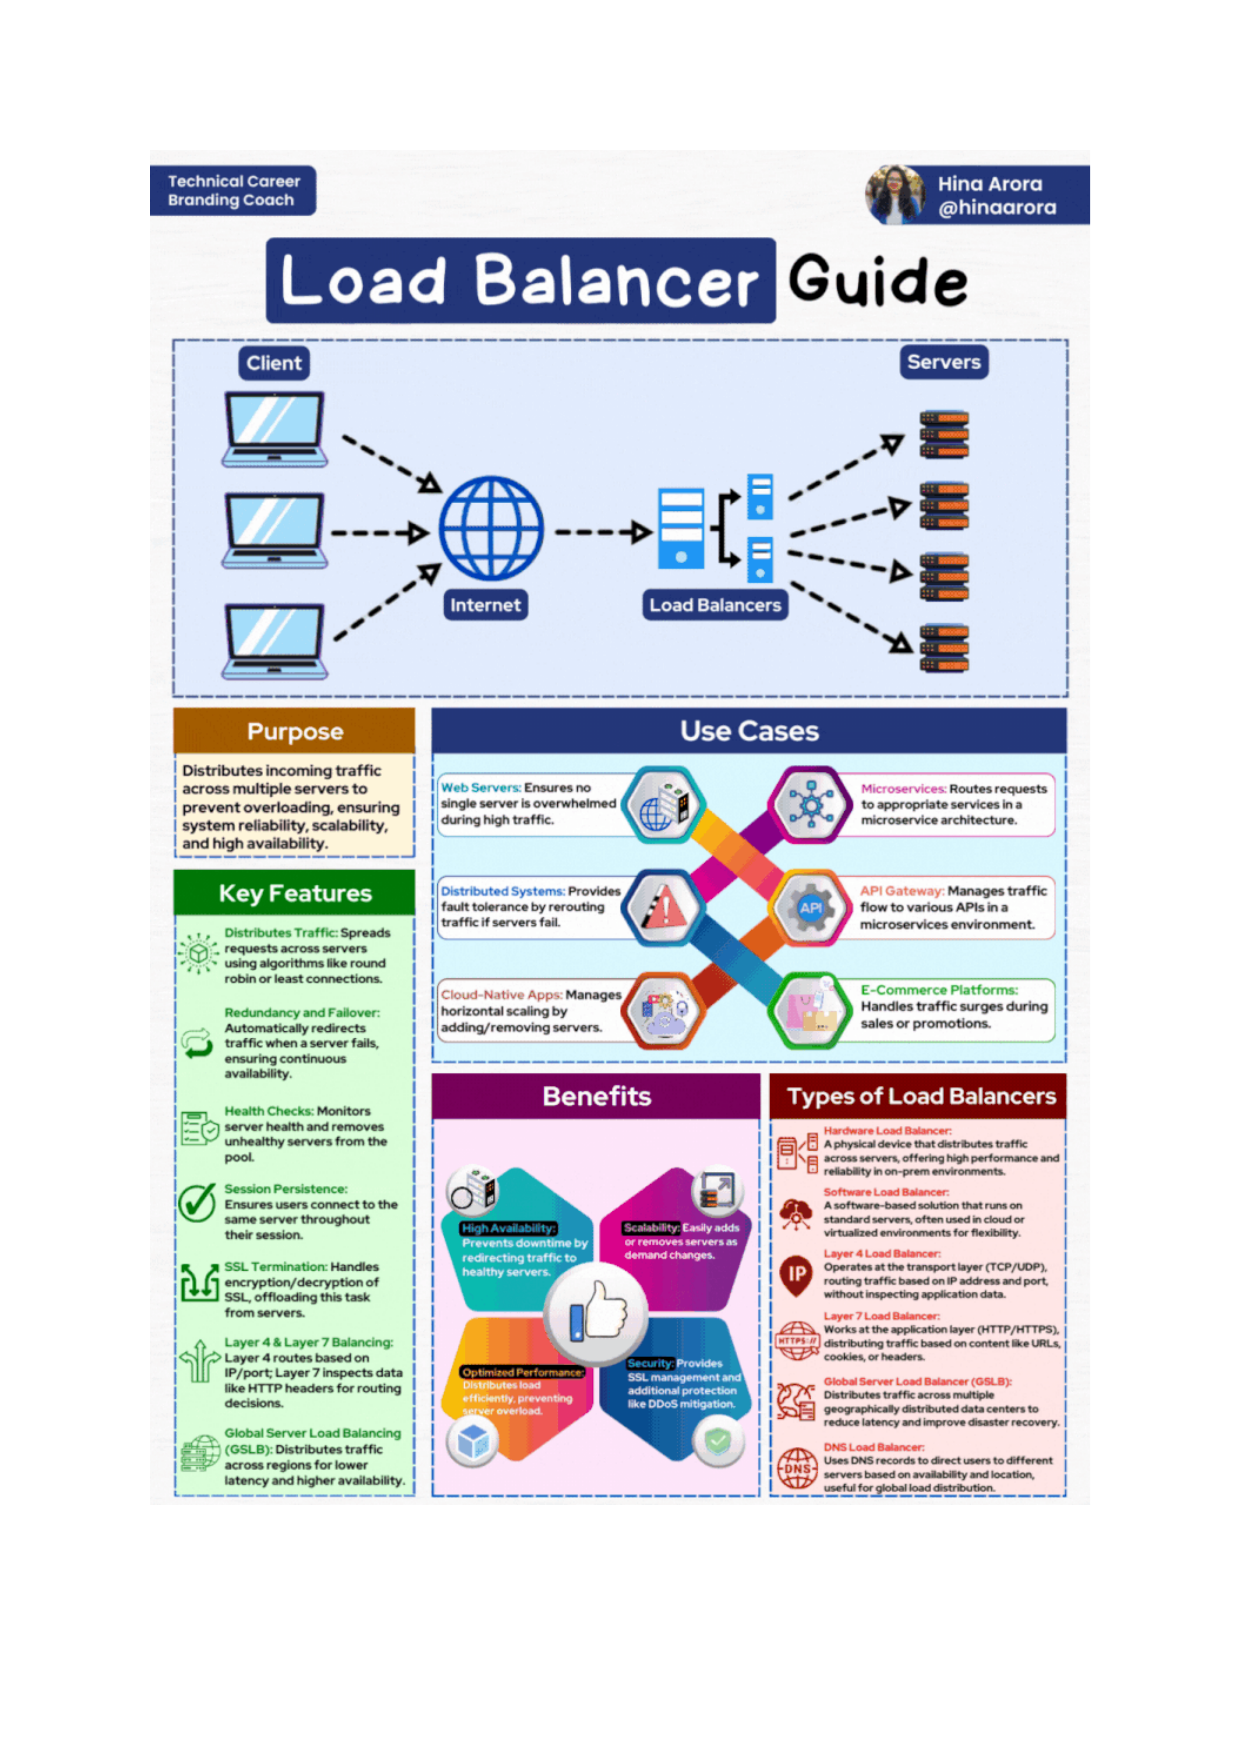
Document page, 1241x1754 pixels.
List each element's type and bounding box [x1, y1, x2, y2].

picture [150, 150, 1091, 1505]
